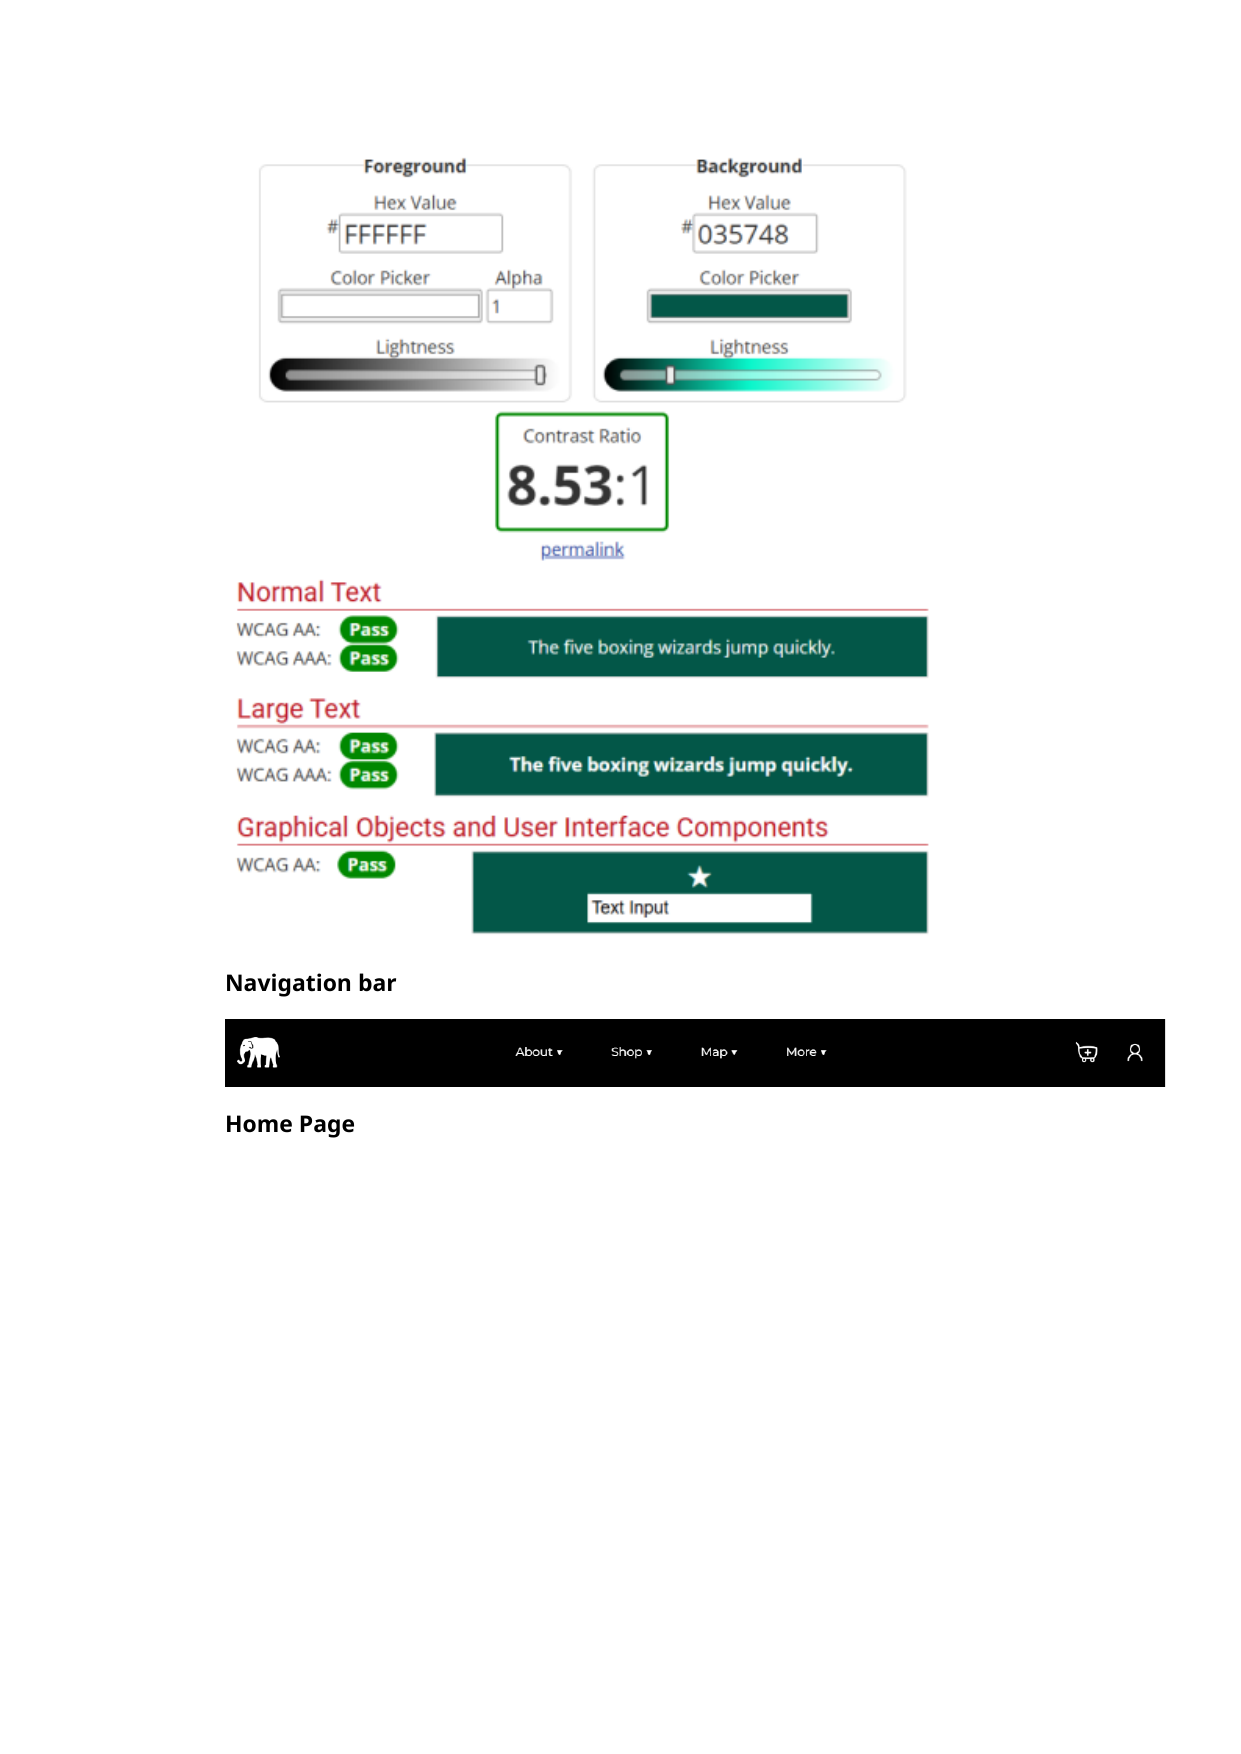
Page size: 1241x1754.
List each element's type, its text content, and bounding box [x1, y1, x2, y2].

picture [225, 1019, 1166, 1087]
text Navigation bar [225, 967, 1090, 998]
text Home Page [225, 1108, 1090, 1139]
picture [225, 150, 938, 946]
